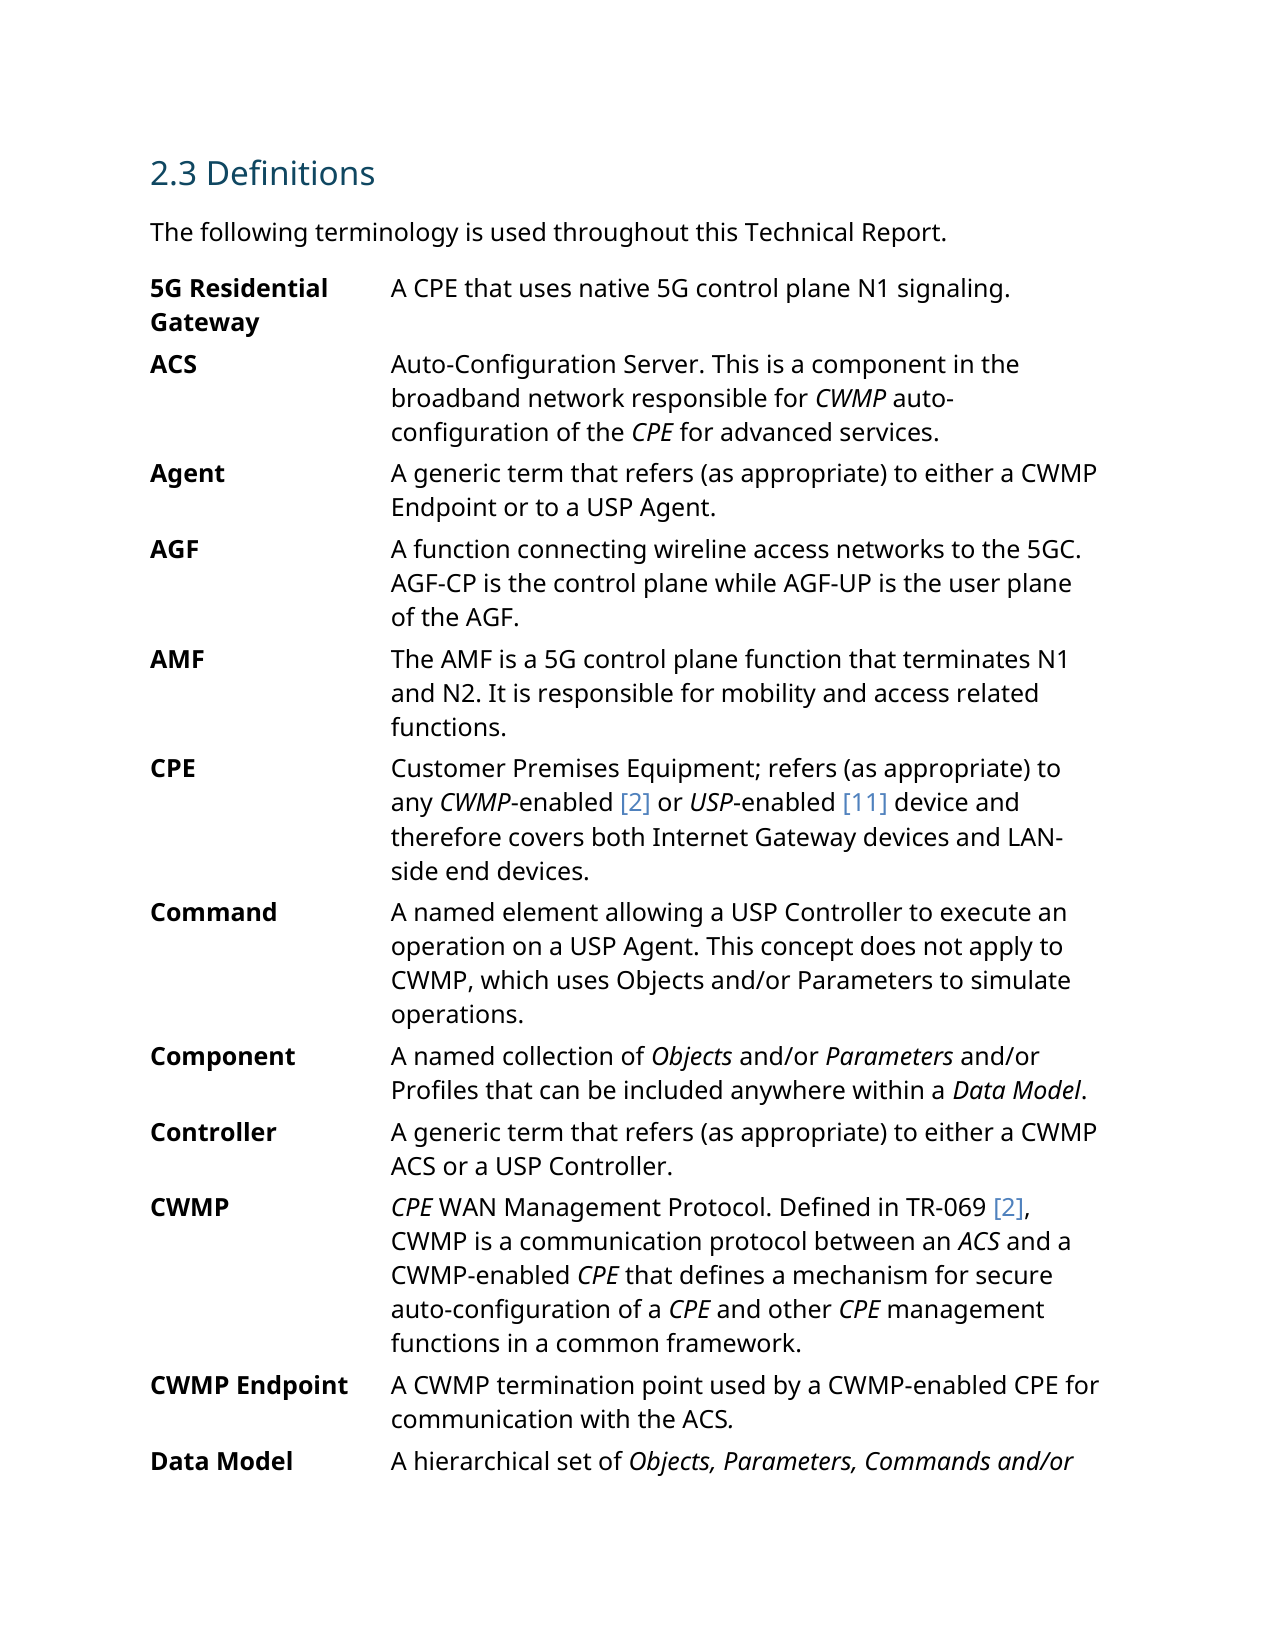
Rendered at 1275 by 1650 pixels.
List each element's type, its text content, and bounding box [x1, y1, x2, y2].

table_cell Auto-Configuration Server. This is a component in the broadband network responsible for CWMP auto-configuration of the CPE for advanced services. [379, 343, 1114, 452]
table_cell CPE WAN Management Protocol. Defined in TR-069 [2], CWMP is a communication protocol between an ACS and a CWMP-enabled CPE that defines a mechanism for secure auto-configuration of a CPE and other CPE management functions in a common framework. [379, 1186, 1114, 1364]
table_cell CPE [139, 747, 379, 891]
table_cell A named collection of Objects and/or Parameters and/or Profiles that can be included anywhere within a Data Model. [379, 1035, 1114, 1110]
table_cell A named element allowing a USP Controller to execute an operation on a USP Agent. This concept does not apply to CWMP, which uses Objects and/or Parameters to simulate operations. [379, 891, 1114, 1035]
table_cell CWMP [139, 1186, 379, 1364]
table_cell AGF [139, 528, 379, 638]
table_cell AMF [139, 638, 379, 747]
table_cell Data Model [139, 1440, 379, 1481]
table_header 5G Residential Gateway [139, 267, 379, 343]
table_cell Agent [139, 452, 379, 528]
table_cell Component [139, 1035, 379, 1110]
table_cell A CWMP termination point used by a CWMP-enabled CPE for communication with the ACS. [379, 1364, 1114, 1439]
text The following terminology is used throughout this Technical Report. [150, 214, 1125, 248]
table_cell A generic term that refers (as appropriate) to either a CWMP Endpoint or to a USP Agent. [379, 452, 1114, 528]
table_cell A generic term that refers (as appropriate) to either a CWMP ACS or a USP Controller. [379, 1110, 1114, 1186]
subtitle 2.3 Definitions [150, 150, 1125, 195]
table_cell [379, 1440, 1114, 1481]
table_cell Controller [139, 1110, 379, 1186]
table_header A CPE that uses native 5G control plane N1 signaling. [379, 267, 1114, 343]
table_cell Command [139, 891, 379, 1035]
table_cell The AMF is a 5G control plane function that terminates N1 and N2. It is responsible for mobility and access related functions. [379, 638, 1114, 747]
table_cell ACS [139, 343, 379, 452]
table_cell A function connecting wireline access networks to the 5GC. AGF-CP is the control plane while AGF-UP is the user plane of the AGF. [379, 528, 1114, 638]
table_cell CWMP Endpoint [139, 1364, 379, 1439]
table_cell Customer Premises Equipment; refers (as appropriate) to any CWMP-enabled [2] or USP-enabled [11] device and therefore covers both Internet Gateway devices and LAN-side end devices. [379, 747, 1114, 891]
